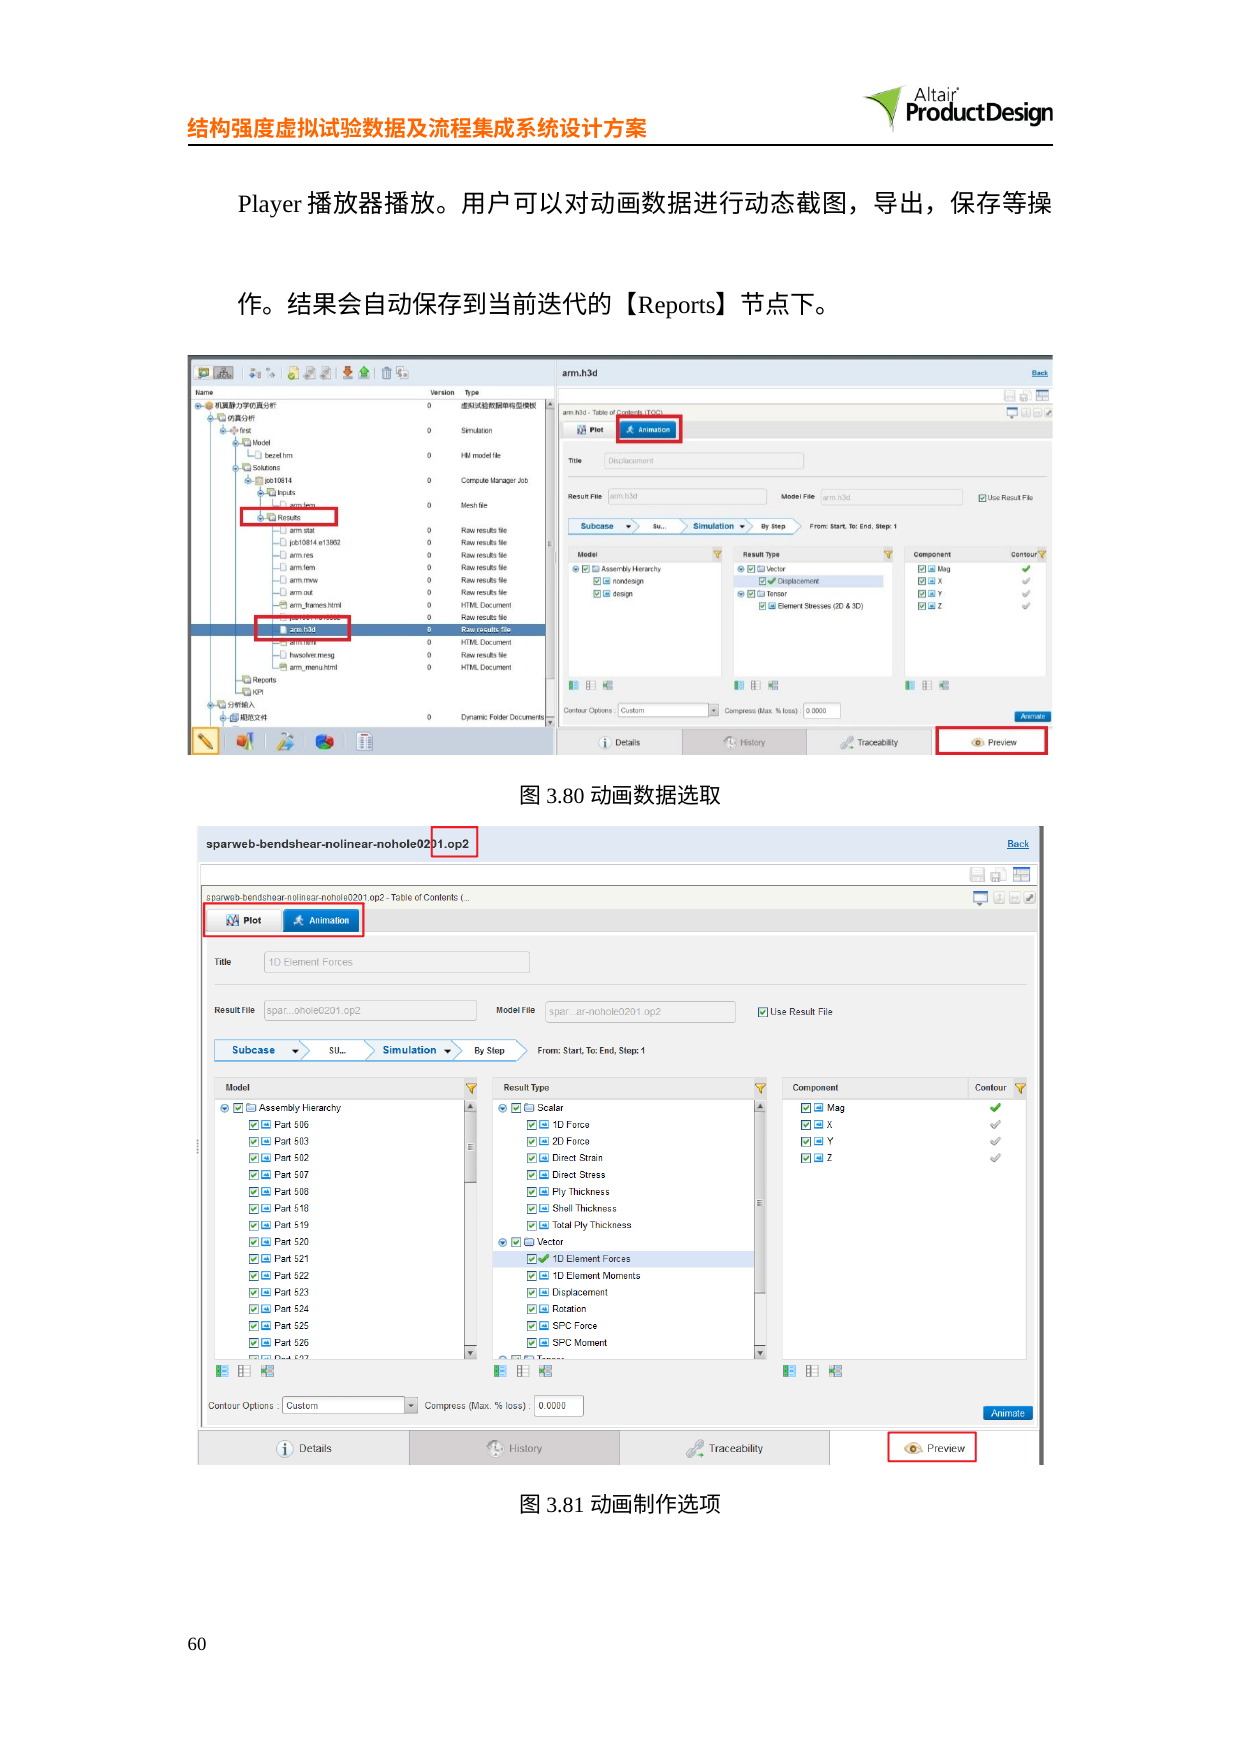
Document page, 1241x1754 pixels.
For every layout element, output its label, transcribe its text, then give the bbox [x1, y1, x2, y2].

picture [187, 355, 1053, 755]
picture [862, 76, 1053, 137]
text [238, 167, 1053, 337]
picture [196, 826, 1044, 1465]
